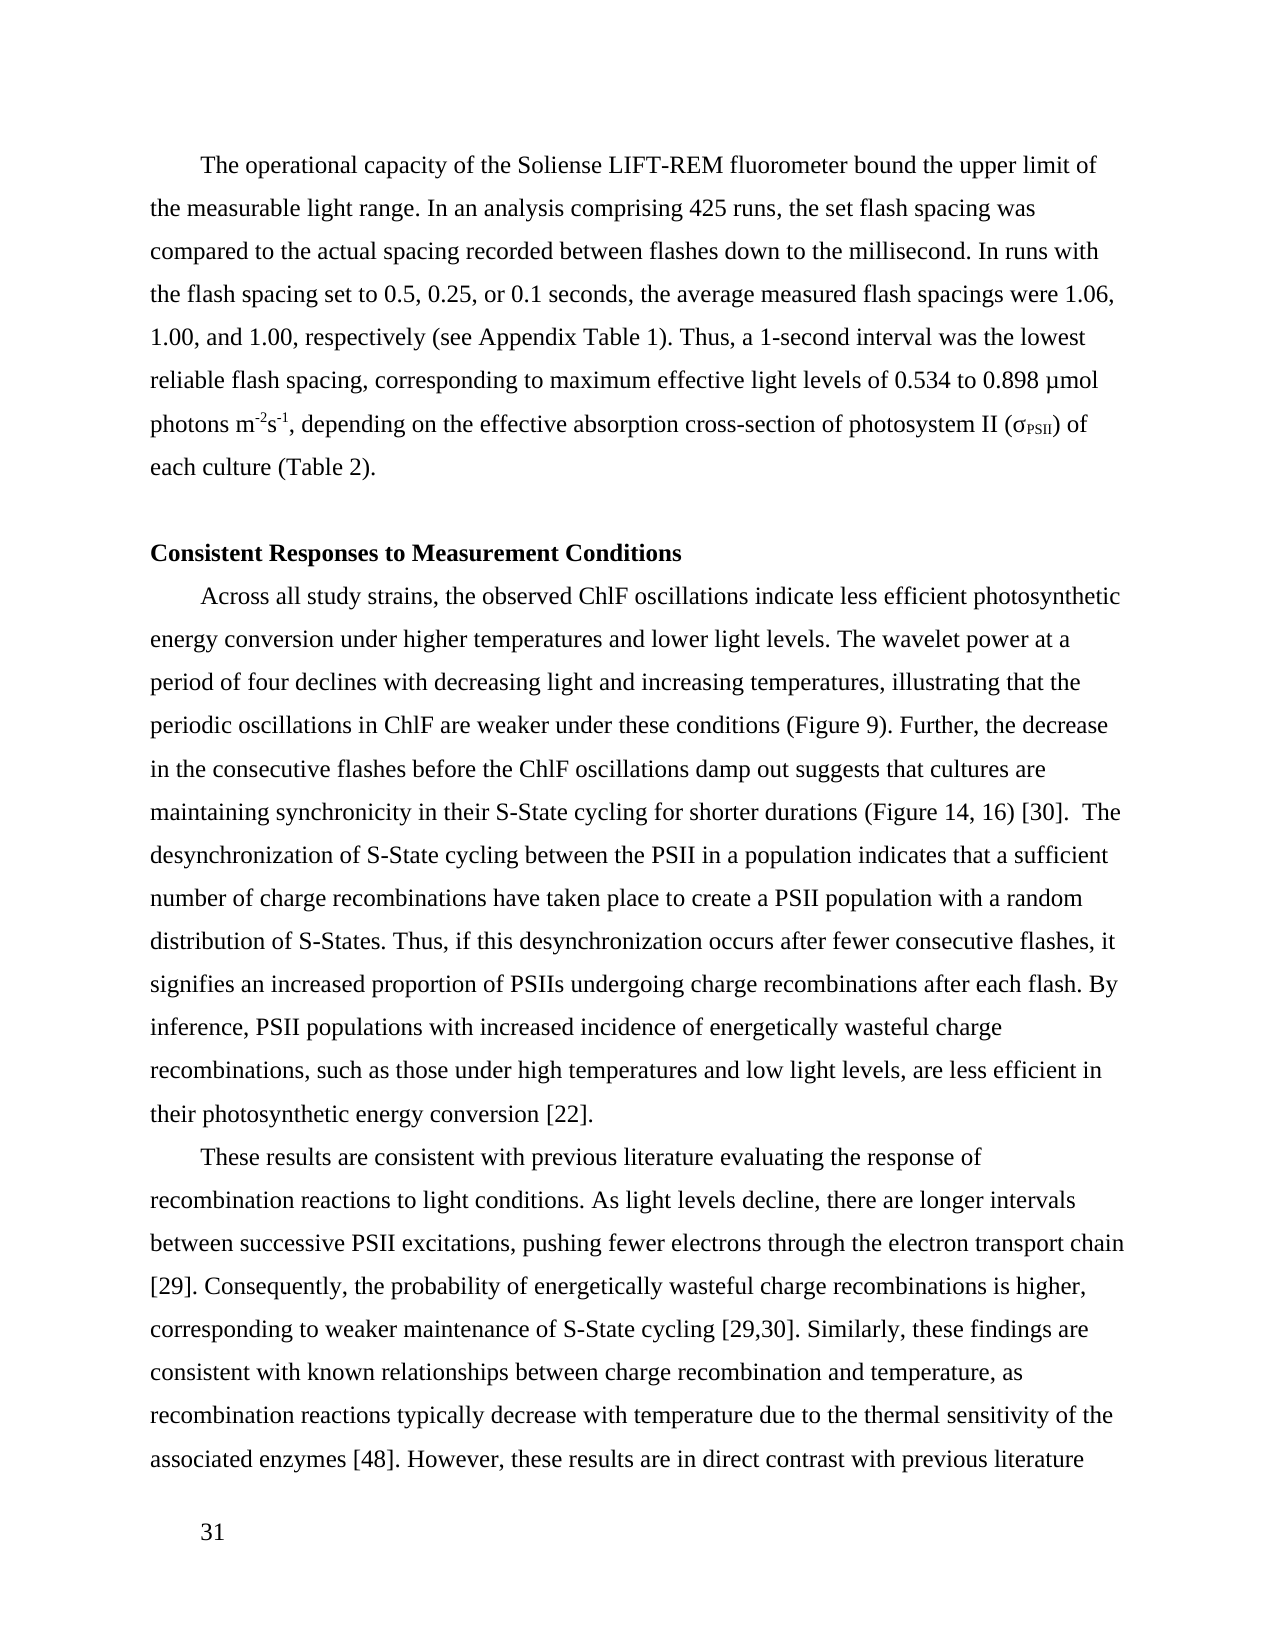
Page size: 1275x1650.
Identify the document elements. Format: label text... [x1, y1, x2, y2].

text Across all study strains, the observed ChlF oscillations indicate less efficient photosynthetic energy conversion under higher temperatures and lower light levels. The wavelet power at a period of four declines with decreasing light and increasing temperatures, illustrating that the periodic oscillations in ChlF are weaker under these conditions (Figure 9). Further, the decrease in the consecutive flashes before the ChlF oscillations damp out suggests that cultures are maintaining synchronicity in their S-State cycling for shorter durations (Figure 14, 16) [30]. The desynchronization of S-State cycling between the PSII in a population indicates that a sufficient number of charge recombinations have taken place to create a PSII population with a random distribution of S-States. Thus, if this desynchronization occurs after fewer consecutive flashes, it signifies an increased proportion of PSIIs undergoing charge recombinations after each flash. By inference, PSII populations with increased incidence of energetically wasteful charge recombinations, such as those under high temperatures and low light levels, are less efficient in their photosynthetic energy conversion [22]. [150, 581, 1125, 1127]
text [150, 1142, 1125, 1472]
text The operational capacity of the Soliense LIFT-REM fluorometer bound the upper limit of the measurable light range. In an analysis comprising 425 runs, the set flash spacing was compared to the actual spacing recorded between flashes down to the millisecond. In runs with the flash spacing set to 0.5, 0.25, or 0.1 seconds, the average measured flash spacings were 1.06, 1.00, and 1.00, respectively (see Appendix Table 1). Thus, a 1-second interval was the lowest reliable flash spacing, corresponding to maximum effective light levels of 0.534 to 0.898 µmol photons m-2s-1, depending on the effective absorption cross-section of photosystem II (σPSII) of each culture (Table 2). [150, 150, 1125, 481]
subtitle Consistent Responses to Measurement Conditions [150, 538, 1125, 567]
